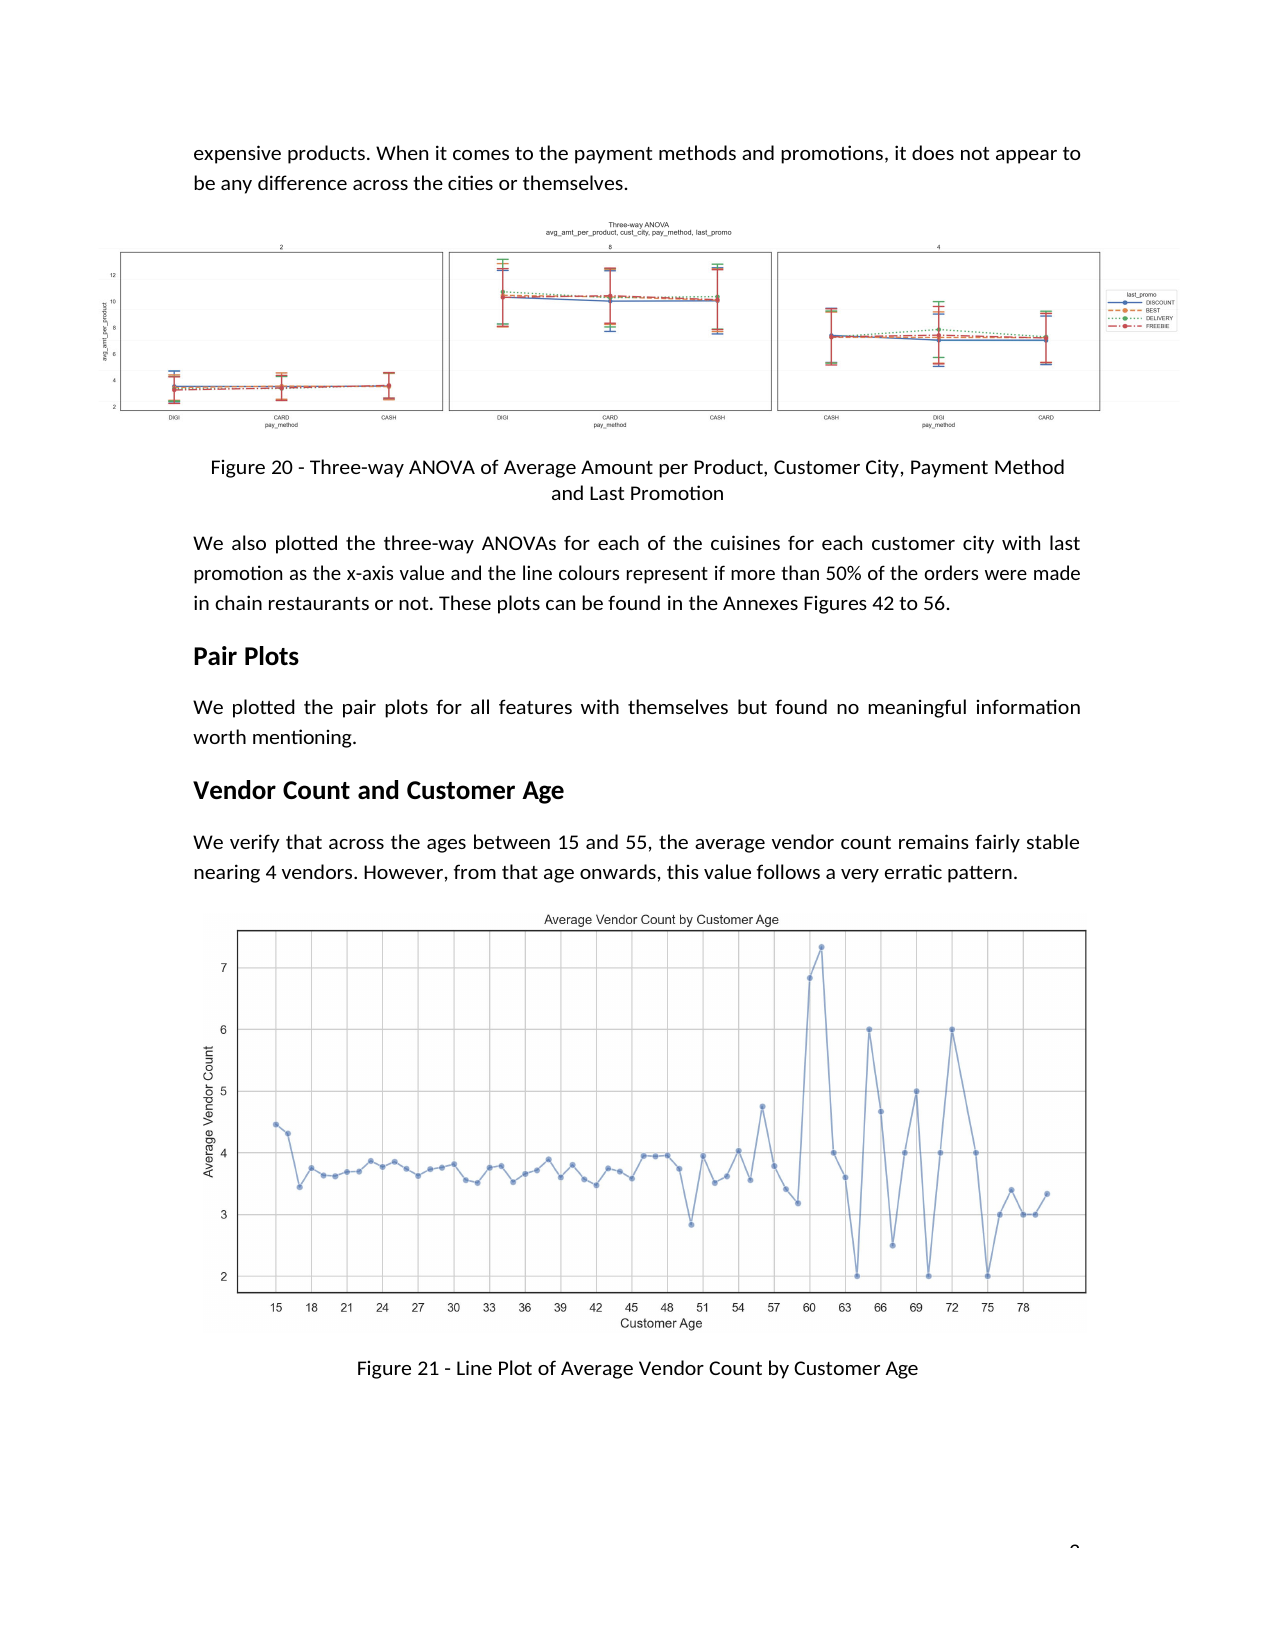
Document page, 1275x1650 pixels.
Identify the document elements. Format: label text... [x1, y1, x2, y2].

text Figure 21 - Line Plot of Average Vendor Count by Customer Age [194, 1355, 1081, 1381]
picture [202, 913, 1087, 1333]
text We also plotted the three-way ANOVAs for each of the cuisines for each customer city with last promotion as the x-axis value and the line colours represent if more than 50% of the orders were made in chain restaurants or not. These plots can be found in the Annexes Figures 42 to 56. [193, 530, 1082, 615]
text Figure 20 - Three-way ANOVA of Average Amount per Product, Customer City, Payment Method and Last Promotion [194, 454, 1081, 506]
text We plotted the pair plots for all features with themselves but found no meaningful information worth mentioning. [193, 694, 1082, 750]
subtitle Vendor Count and Customer Age [193, 773, 1214, 806]
picture [98, 218, 1180, 432]
text We verify that across the ages between 15 and 55, the average vendor count remains fairly stable nearing 4 vendors. However, from that age onwards, this value follows a very erratic pattern. [193, 829, 1083, 884]
text expensive products. When it comes to the payment methods and promotions, it does not appear to be any difference across the cities or themselves. [193, 140, 1082, 195]
subtitle Pair Plots [193, 639, 1214, 672]
